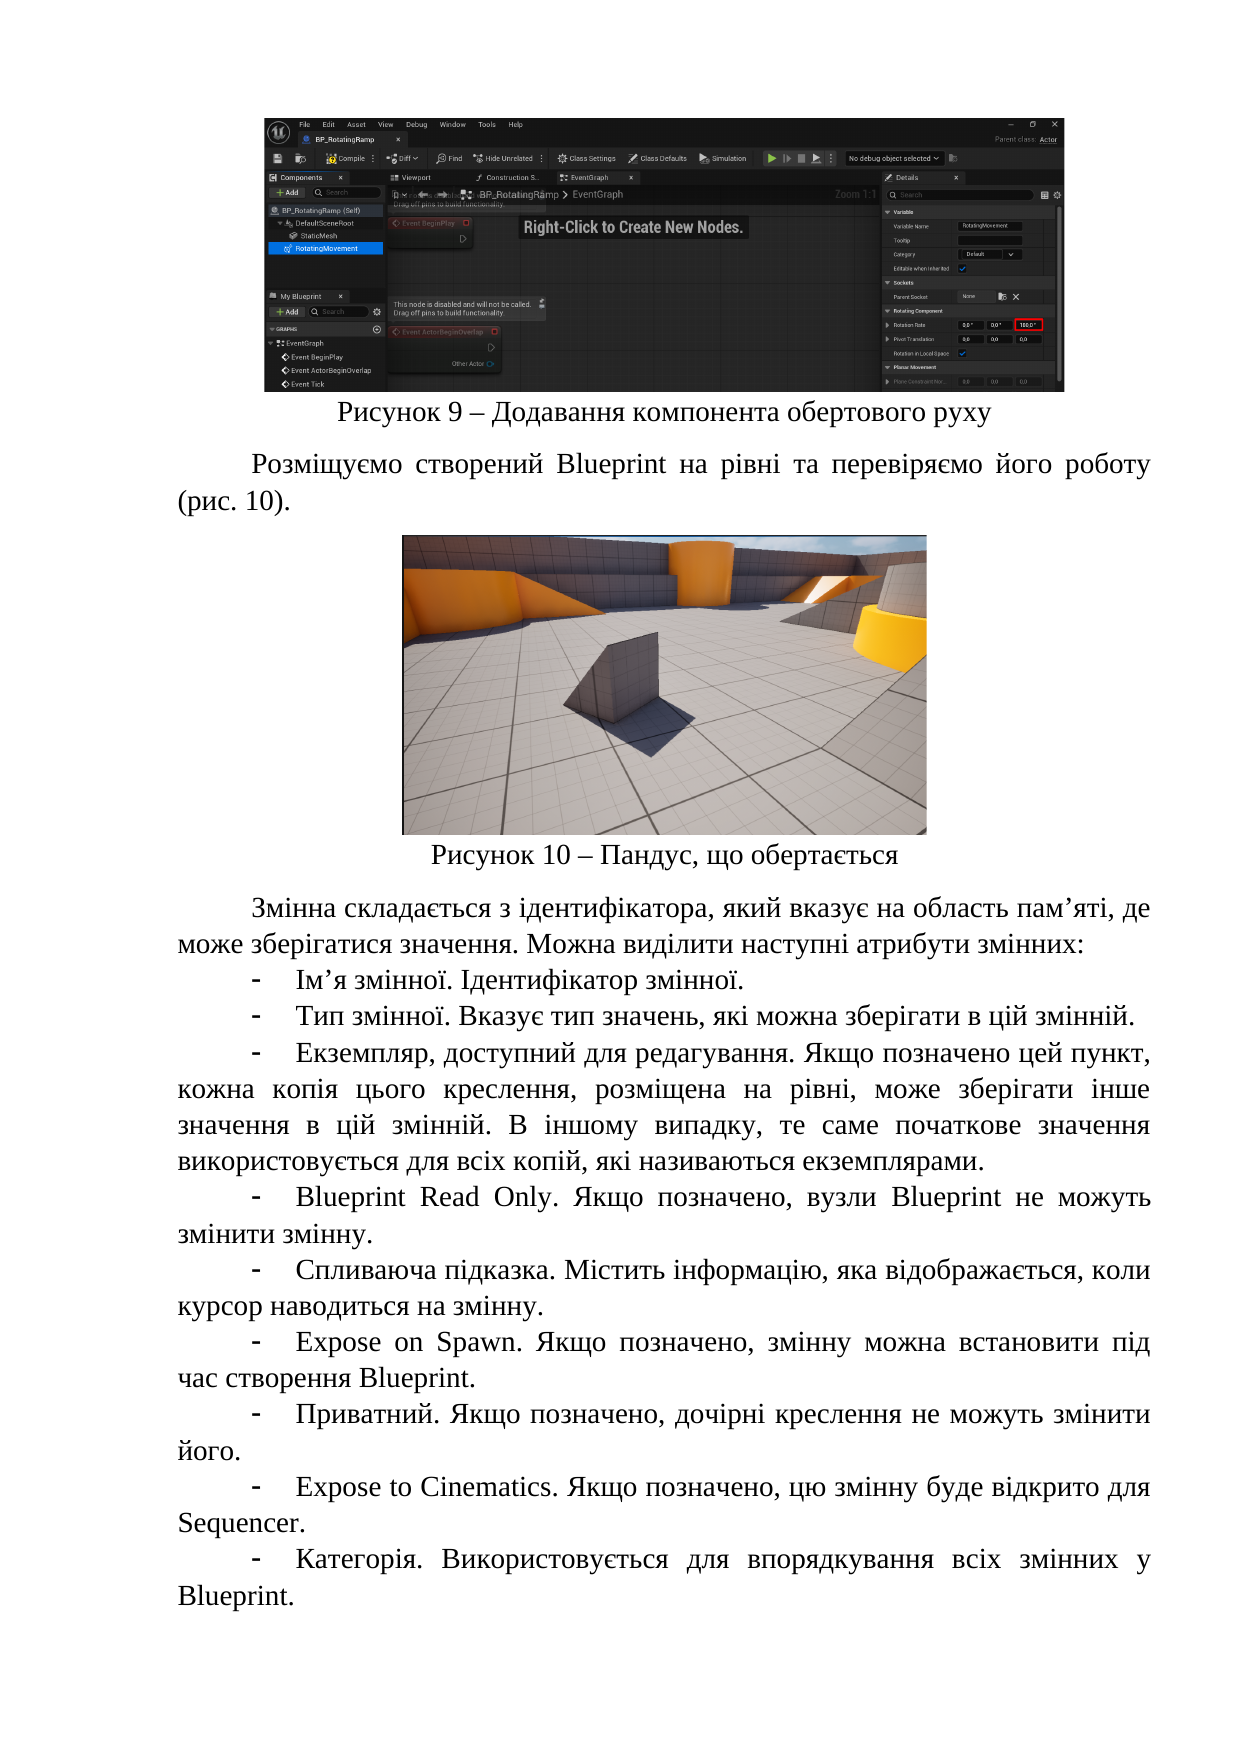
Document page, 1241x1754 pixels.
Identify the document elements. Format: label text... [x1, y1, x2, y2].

list Категорія. Використовується для впорядкування всіх змінних у Blueprint. [177, 1541, 1152, 1611]
list Expose on Spawn. Якщо позначено, змінну можна встановити під час створення Blueprint. [177, 1324, 1152, 1394]
list Expose to Cinematics. Якщо позначено, цю змінну буде відкрито для Sequencer. [177, 1469, 1152, 1539]
list Blueprint Read Only. Якщо позначено, вузли Blueprint не можуть змінити змінну. [177, 1179, 1152, 1249]
list Приватний. Якщо позначено, дочірні креслення не можуть змінити його. [177, 1397, 1152, 1466]
text Змінна складається з ідентифікатора, який вказує на область пам’яті, де може зберігатися значення. Можна виділити наступні атрибути змінних: [177, 890, 1152, 960]
list Спливаюча підказка. Містить інформацію, яка відображається, коли курсор наводиться на змінну. [177, 1252, 1152, 1322]
list Тип змінної. Вказує тип значень, які можна зберігати в цій змінній. [177, 998, 1152, 1032]
picture [402, 535, 927, 835]
list Ім’я змінної. Ідентифікатор змінної. [177, 962, 1152, 996]
list Екземпляр, доступний для редагування. Якщо позначено цей пункт, кожна копія цього креслення, розміщена на рівні, може зберігати інше значення в цій змінній. В іншому випадку, те саме початкове значення використовується для всіх копій, які називаються екземплярами. [177, 1035, 1152, 1177]
picture [264, 118, 1065, 392]
text Розміщуємо створений Blueprint на рівні та перевіряємо його роботу (рис. 10). [177, 447, 1152, 516]
